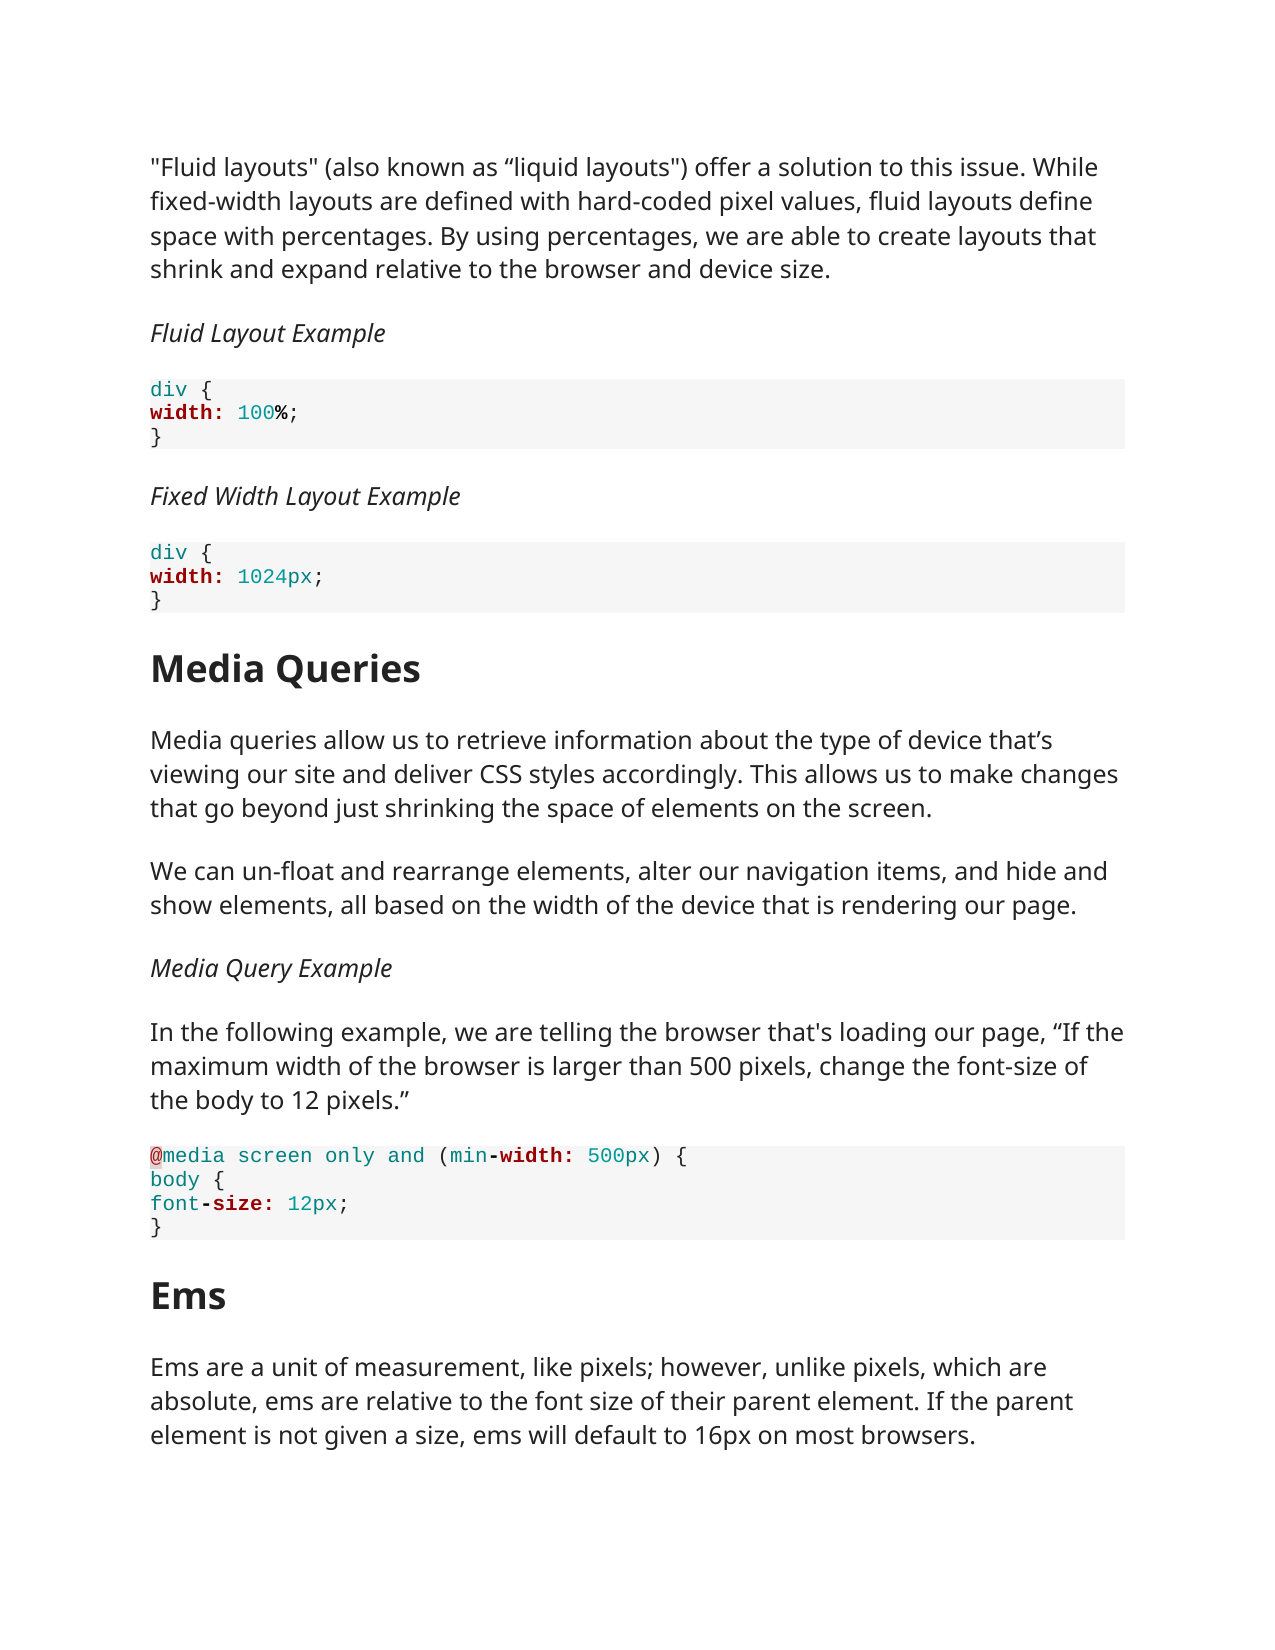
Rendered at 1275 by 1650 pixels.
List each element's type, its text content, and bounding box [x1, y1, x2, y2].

text font-size: 12px; [150, 1193, 1125, 1216]
text body { [150, 1169, 1125, 1193]
text } [150, 589, 1125, 613]
text width: 100%; [150, 402, 1125, 426]
text } [150, 426, 1125, 449]
text Fluid Layout Example [150, 315, 1125, 349]
text Fixed Width Layout Example [150, 479, 1125, 513]
text Ems are a unit of measurement, like pixels; however, unlike pixels, which are absolute, ems are relative to the font size of their parent element. If the parent element is not given a size, ems will default to 16px on most browsers. [150, 1349, 1125, 1452]
text In the following example, we are telling the browser that's loading our page, “If the maximum width of the browser is larger than 500 pixels, change the font-size of the body to 12 pixels.” [150, 1014, 1125, 1116]
text Media queries allow us to retrieve information about the type of device that’s viewing our site and deliver CSS styles accordingly. This allows us to make changes that go beyond just shrinking the space of elements on the screen. [150, 722, 1125, 824]
text We can un-float and rearrange elements, alter our navigation items, and hide and show elements, all based on the width of the device that is rendering our page. [150, 854, 1125, 922]
text Media Query Example [150, 951, 1125, 985]
text width: 1024px; [150, 566, 1125, 589]
text "Fluid layouts" (also known as “liquid layouts") offer a solution to this issue. While fixed-width layouts are defined with hard-coded pixel values, fluid layouts define space with percentages. By using percentages, we are able to create layouts that shrink and expand relative to the browser and device size. [150, 150, 1125, 286]
text } [150, 1216, 1125, 1240]
subtitle Media Queries [150, 642, 1125, 693]
text div { [150, 542, 1125, 566]
text div { [150, 379, 1125, 402]
text @media screen only and (min-width: 500px) { [162, 1146, 1125, 1169]
subtitle Ems [150, 1269, 1125, 1320]
